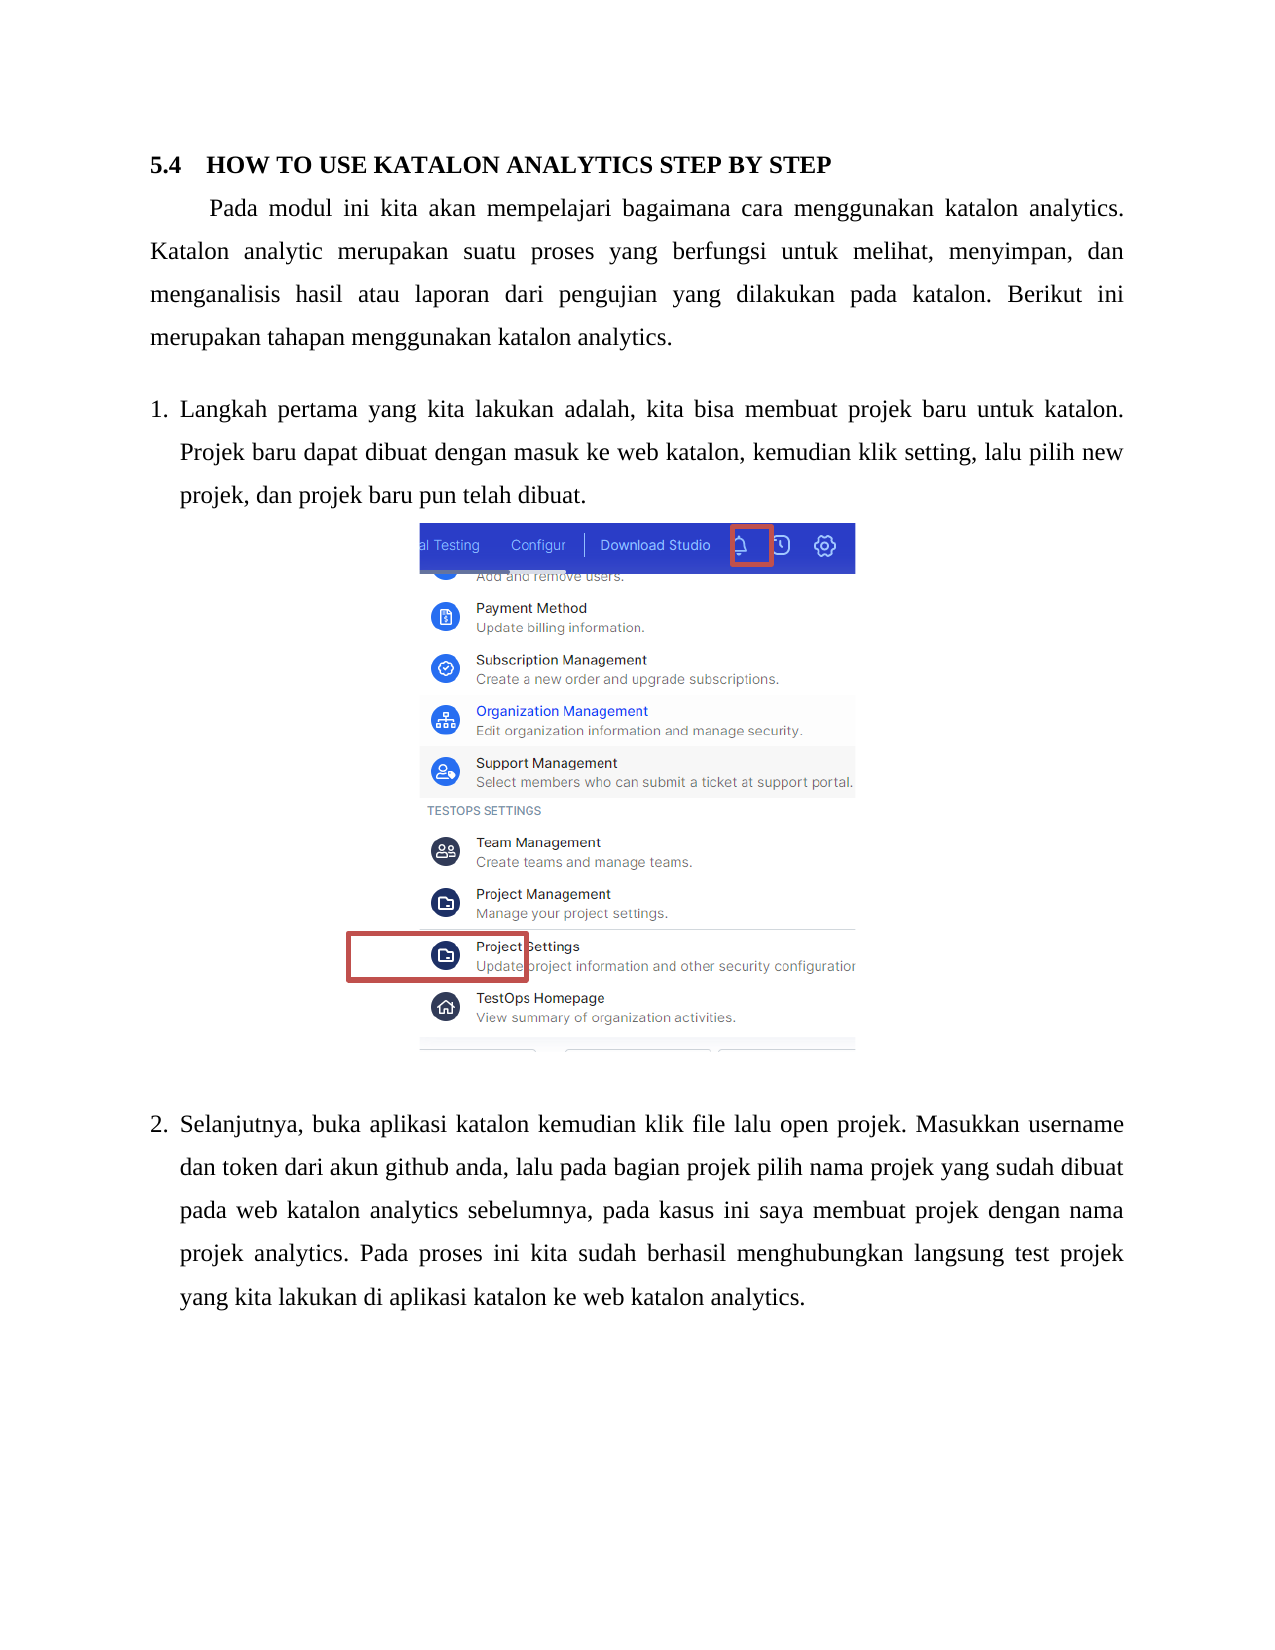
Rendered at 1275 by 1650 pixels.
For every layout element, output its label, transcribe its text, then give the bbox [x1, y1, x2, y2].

picture [419, 936, 524, 977]
text Pada modul ini kita akan mempelajari bagaimana cara menggunakan katalon analytics. Katalon analytic merupakan suatu proses yang berfungsi untuk melihat, menyimpan, dan menganalisis hasil atau laporan dari pengujian yang dilakukan pada katalon. Berikut ini merupakan tahapan menggunakan katalon analytics. [150, 193, 1125, 351]
list Selanjutnya, buka aplikasi katalon kemudian klik file lalu open projek. Masukkan username dan token dari akun github anda, lalu pada bagian projek pilih nama projek yang sudah dibuat pada web katalon analytics sebelumnya, pada kasus ini saya membuat projek dengan nama projek analytics. Pada proses ini kita sudah berhasil menghubungkan langsung test projek yang kita lakukan di aplikasi katalon ke web katalon analytics. [150, 1109, 1125, 1310]
list Langkah pertama yang kita lakukan adalah, kita bisa membuat projek baru untuk katalon. Projek baru dapat dibuat dengan masuk ke web katalon, kemudian klik setting, lalu pilih new projek, dan projek baru pun telah dibuat. [150, 394, 1125, 509]
list HOW TO USE KATALON ANALYTICS STEP BY STEP [150, 150, 1125, 179]
picture [419, 523, 856, 1052]
